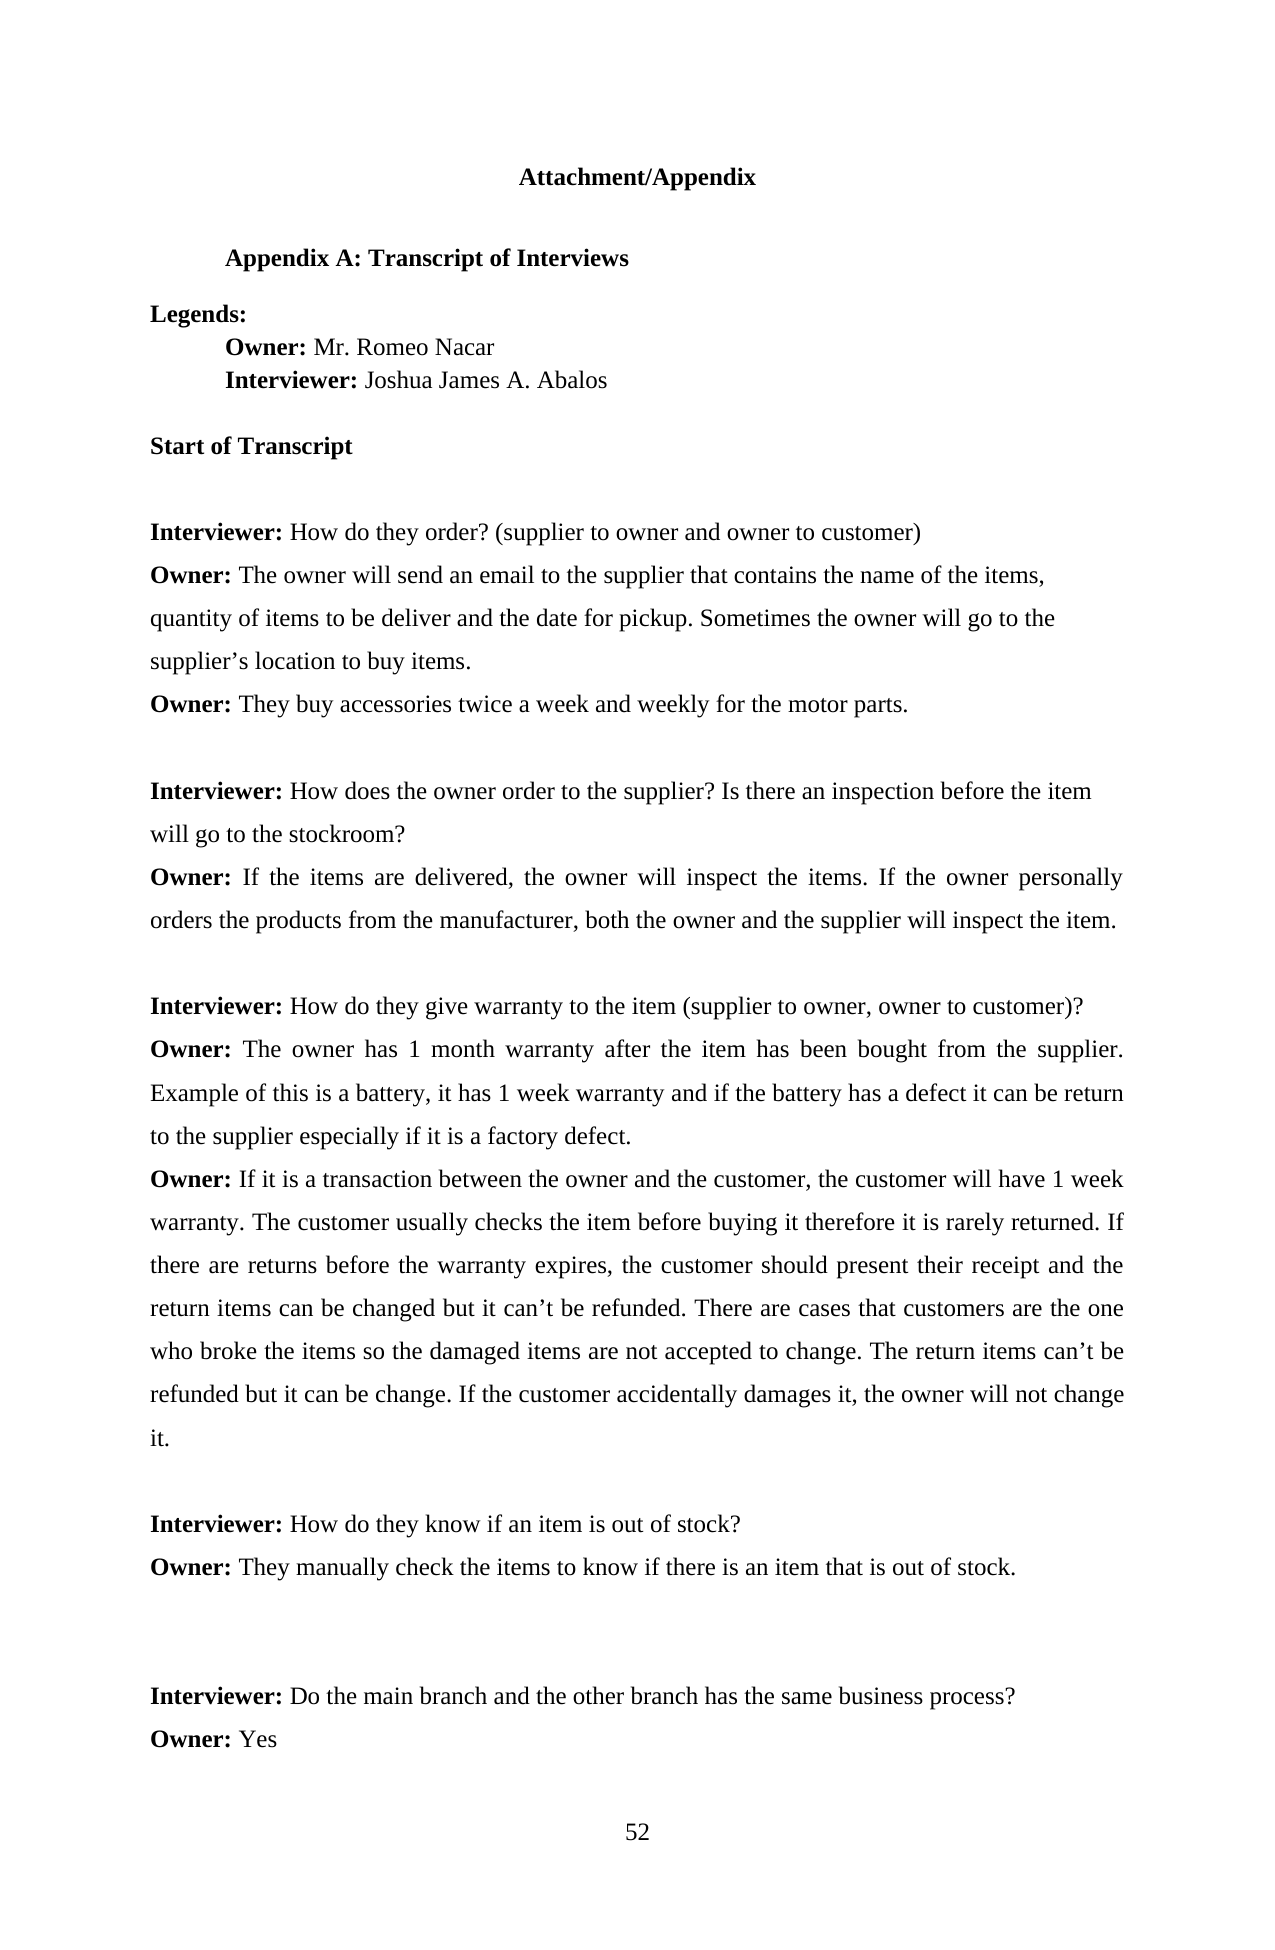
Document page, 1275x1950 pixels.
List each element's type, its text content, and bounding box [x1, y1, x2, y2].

text Interviewer: How do they give warranty to the item (supplier to owner, owner to customer)? [150, 991, 1125, 1020]
text Start of Transcript [150, 431, 1125, 459]
text Owner: Yes [150, 1724, 1125, 1753]
text Owner: Mr. Romeo Nacar [150, 332, 1125, 361]
subtitle Appendix A: Transcript of Interviews [150, 243, 1125, 272]
text Interviewer: How do they order? (supplier to owner and owner to customer) [150, 517, 1125, 546]
text Owner: The owner has 1 month warranty after the item has been bought from the supplier. Example of this is a battery, it has 1 week warranty and if the battery has a defect it can be return to the supplier especially if it is a factory defect. [150, 1034, 1125, 1149]
subtitle Attachment/Appendix [150, 162, 1125, 191]
text Interviewer: How do they know if an item is out of stock? [150, 1509, 1125, 1538]
text Owner: The owner will send an email to the supplier that contains the name of the items, quantity of items to be deliver and the date for pickup. Sometimes the owner will go to the supplier’s location to buy items. [150, 560, 1125, 675]
text Owner: They buy accessories twice a week and weekly for the motor parts. [150, 689, 1125, 718]
text Interviewer: Joshua James A. Abalos [150, 365, 1125, 393]
text Owner: They manually check the items to know if there is an item that is out of stock. [150, 1552, 1125, 1581]
text Interviewer: Do the main branch and the other branch has the same business process? [150, 1681, 1125, 1710]
text Owner: If it is a transaction between the owner and the customer, the customer will have 1 week warranty. The customer usually checks the item before buying it therefore it is rarely returned. If there are returns before the warranty expires, the customer should present their receipt and the return items can be changed but it can’t be refunded. There are cases that customers are the one who broke the items so the damaged items are not accepted to change. The return items can’t be refunded but it can be change. If the customer accidentally damages it, the owner will not change it. [150, 1164, 1125, 1451]
text Interviewer: How does the owner order to the supplier? Is there an inspection before the item will go to the stockroom? [150, 776, 1125, 848]
text Owner: If the items are delivered, the owner will inspect the items. If the owner personally orders the products from the manufacturer, both the owner and the supplier will inspect the item. [150, 862, 1125, 934]
text Legends: [150, 299, 1125, 327]
